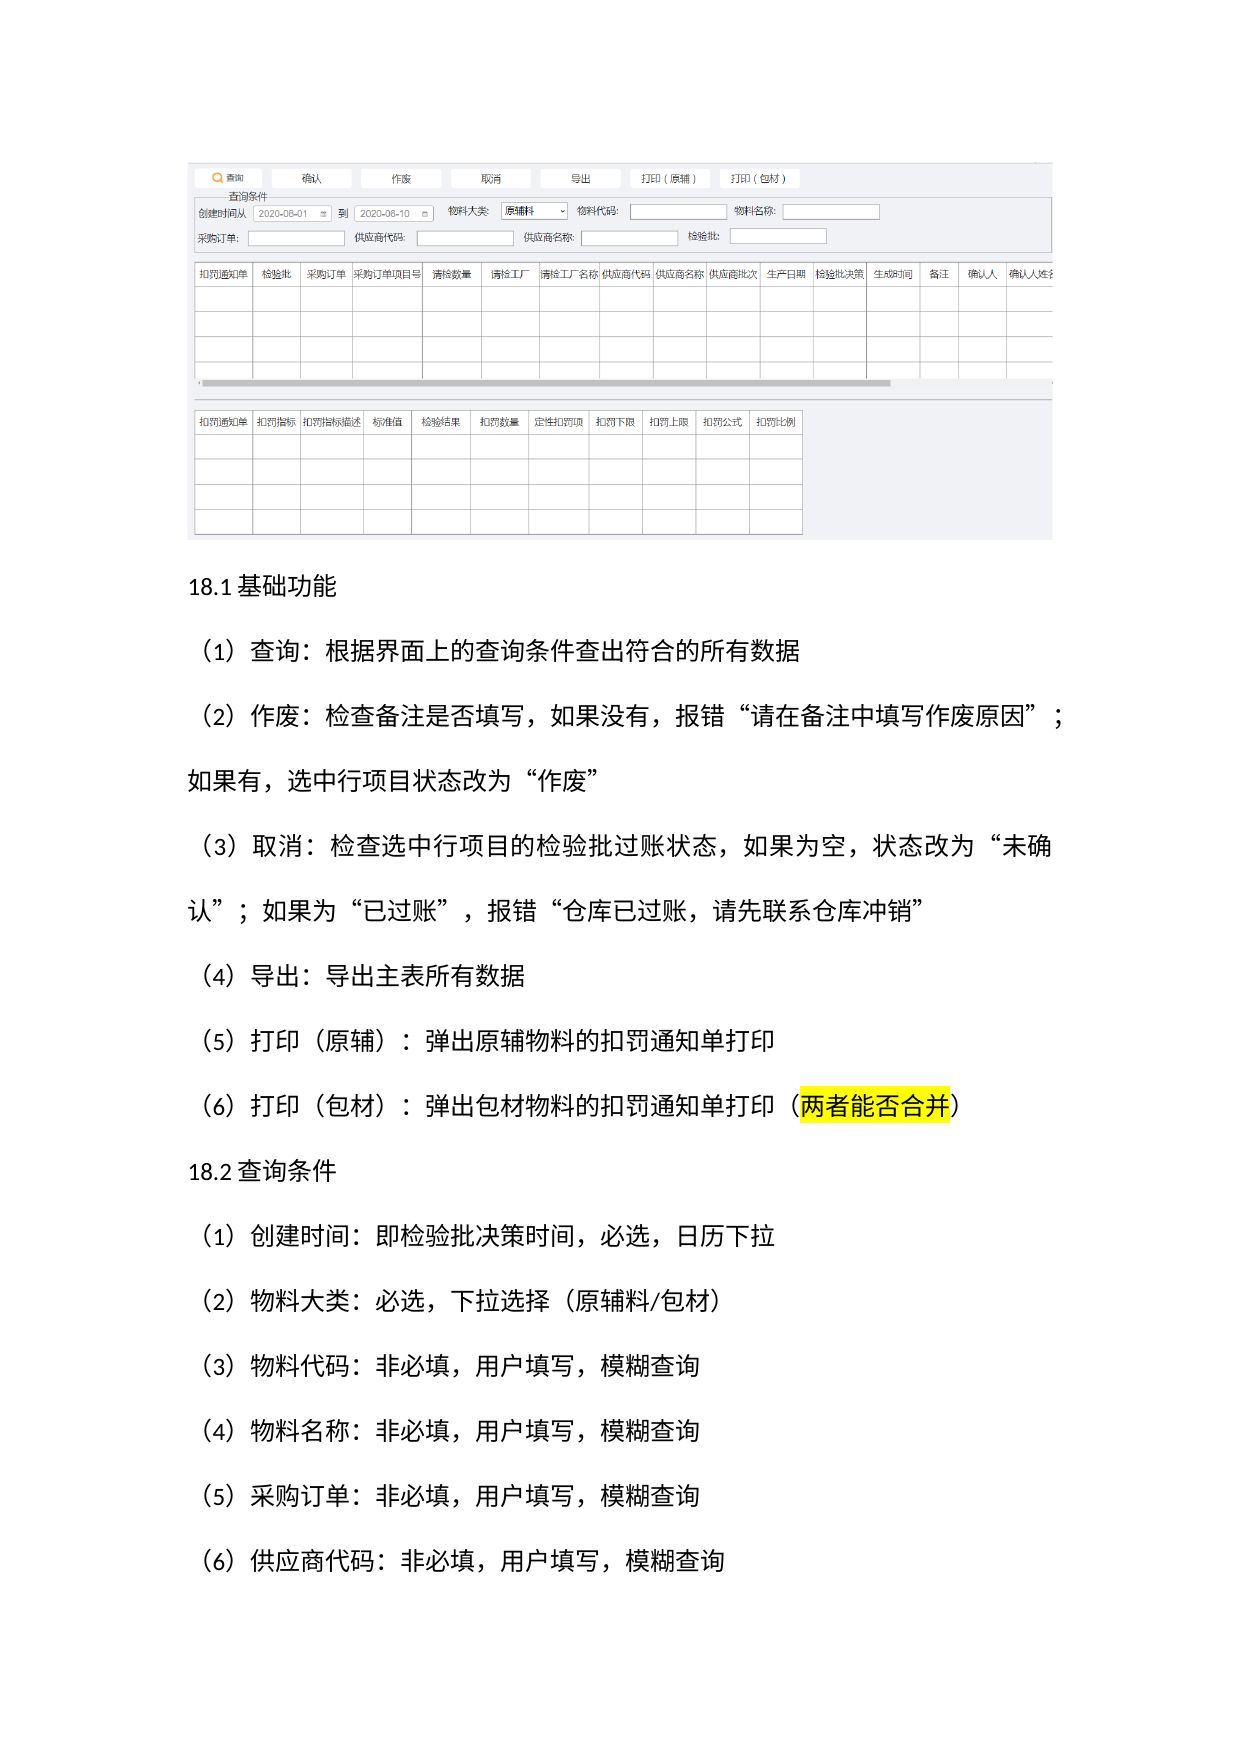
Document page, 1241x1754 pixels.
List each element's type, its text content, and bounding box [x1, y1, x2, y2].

text （4）导出：导出主表所有数据 [187, 942, 1053, 1007]
text （3）物料代码：非必填，用户填写，模糊查询 [187, 1332, 1053, 1397]
text （2）作废：检查备注是否填写，如果没有，报错“请在备注中填写作废原因”；如果有，选中行项目状态改为“作废” [187, 682, 1053, 812]
text （4）物料名称：非必填，用户填写，模糊查询 [187, 1397, 1053, 1462]
text （2）物料大类：必选，下拉选择（原辅料/包材） [187, 1267, 1053, 1332]
text （6）供应商代码：非必填，用户填写，模糊查询 [187, 1527, 1053, 1592]
picture [187, 162, 1053, 540]
text （1）创建时间：即检验批决策时间，必选，日历下拉 [187, 1202, 1053, 1267]
text 18.1基础功能 [187, 552, 1053, 617]
text （5）采购订单：非必填，用户填写，模糊查询 [187, 1462, 1053, 1527]
text 18.2查询条件 [187, 1137, 1053, 1202]
text （1）查询：根据界面上的查询条件查出符合的所有数据 [187, 617, 1053, 682]
text （5）打印（原辅）：弹出原辅物料的扣罚通知单打印 [187, 1007, 1053, 1072]
text （6）打印（包材）：弹出包材物料的扣罚通知单打印（两者能否合并） [187, 1072, 1053, 1137]
text （3）取消：检查选中行项目的检验批过账状态，如果为空，状态改为“未确认”；如果为“已过账”，报错“仓库已过账，请先联系仓库冲销” [187, 812, 1053, 942]
